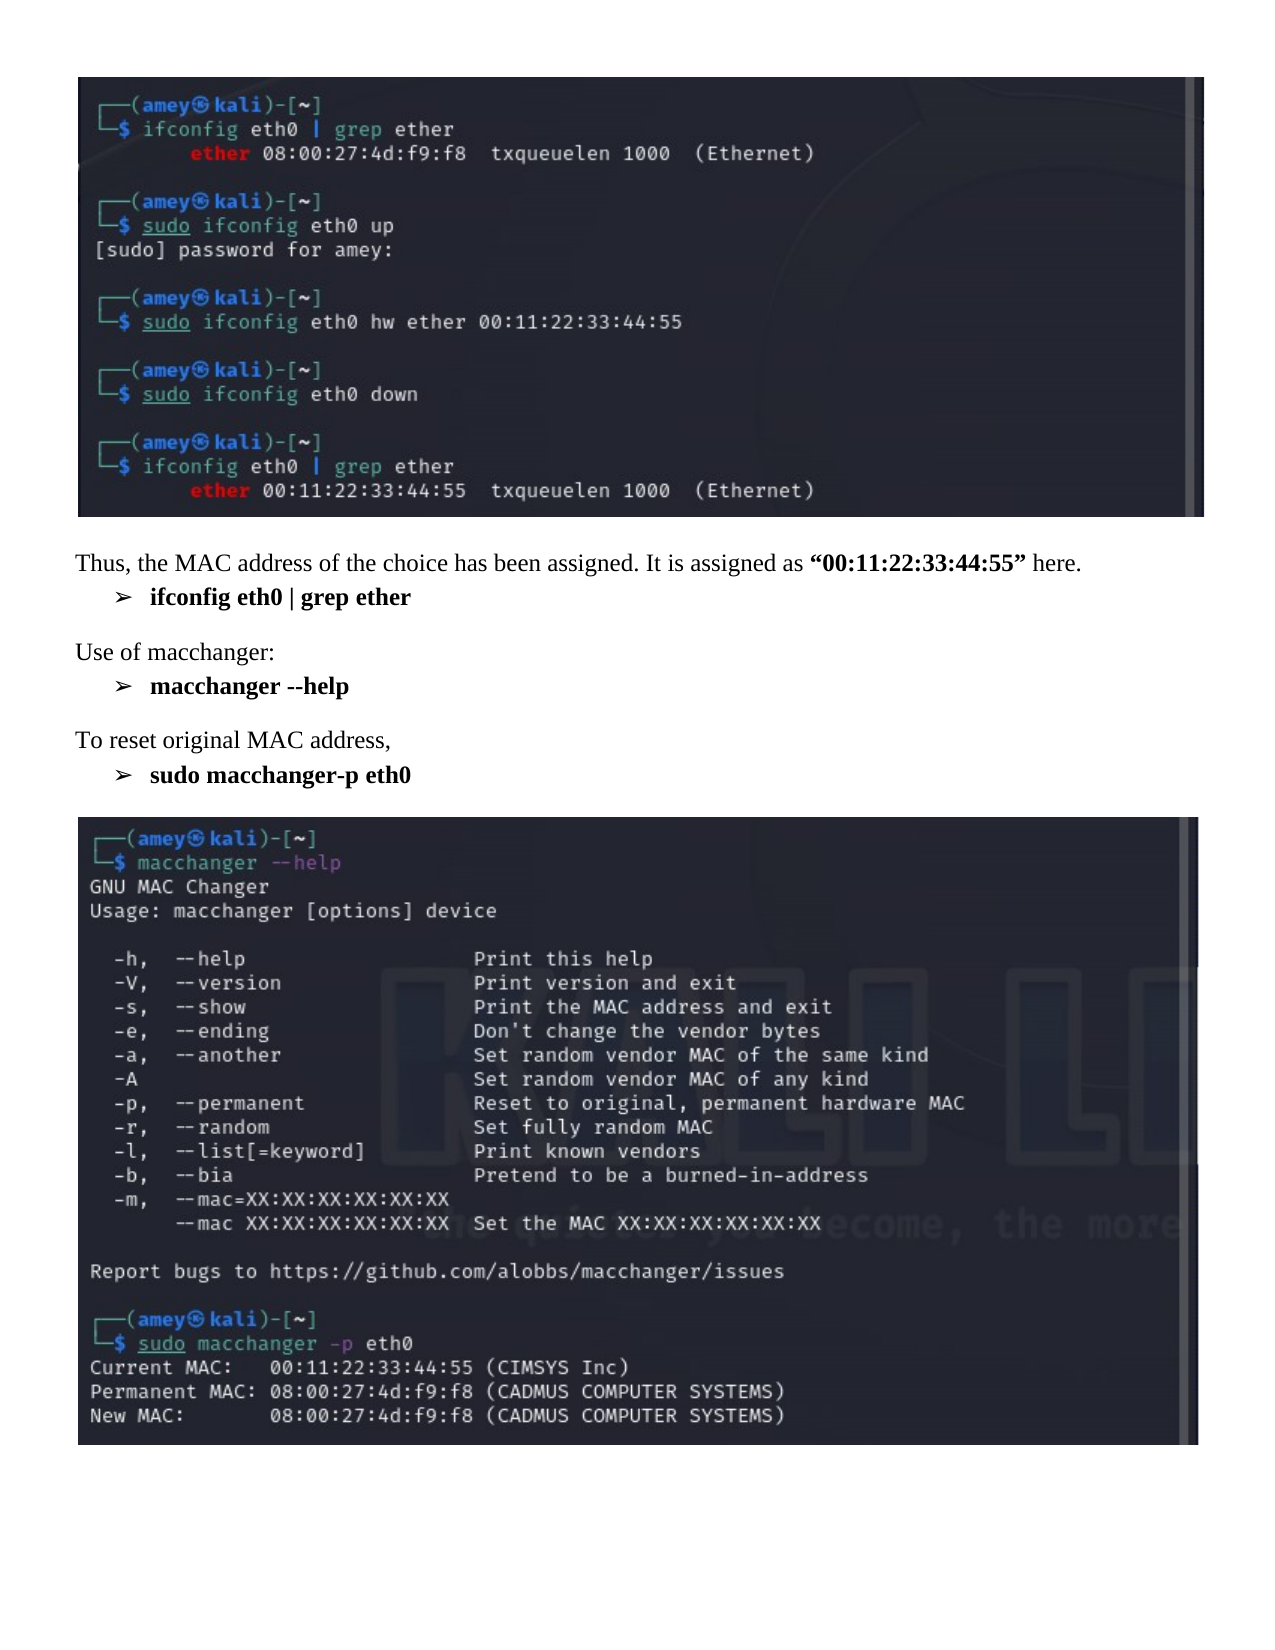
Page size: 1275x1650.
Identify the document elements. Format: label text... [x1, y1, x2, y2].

picture [78, 817, 1199, 1445]
text Thus, the MAC address of the choice has been assigned. It is assigned as “00:11:22:33:44:55” here. [75, 548, 1227, 576]
picture [78, 77, 1205, 517]
subtitle macchanger --help [112, 668, 1227, 702]
subtitle sudo macchanger-p eth0 [112, 757, 1227, 791]
text Use of macchanger: [75, 637, 1227, 665]
text To reset original MAC address, [75, 726, 1227, 754]
subtitle ifconfig eth0 | grep ether [112, 579, 1227, 613]
